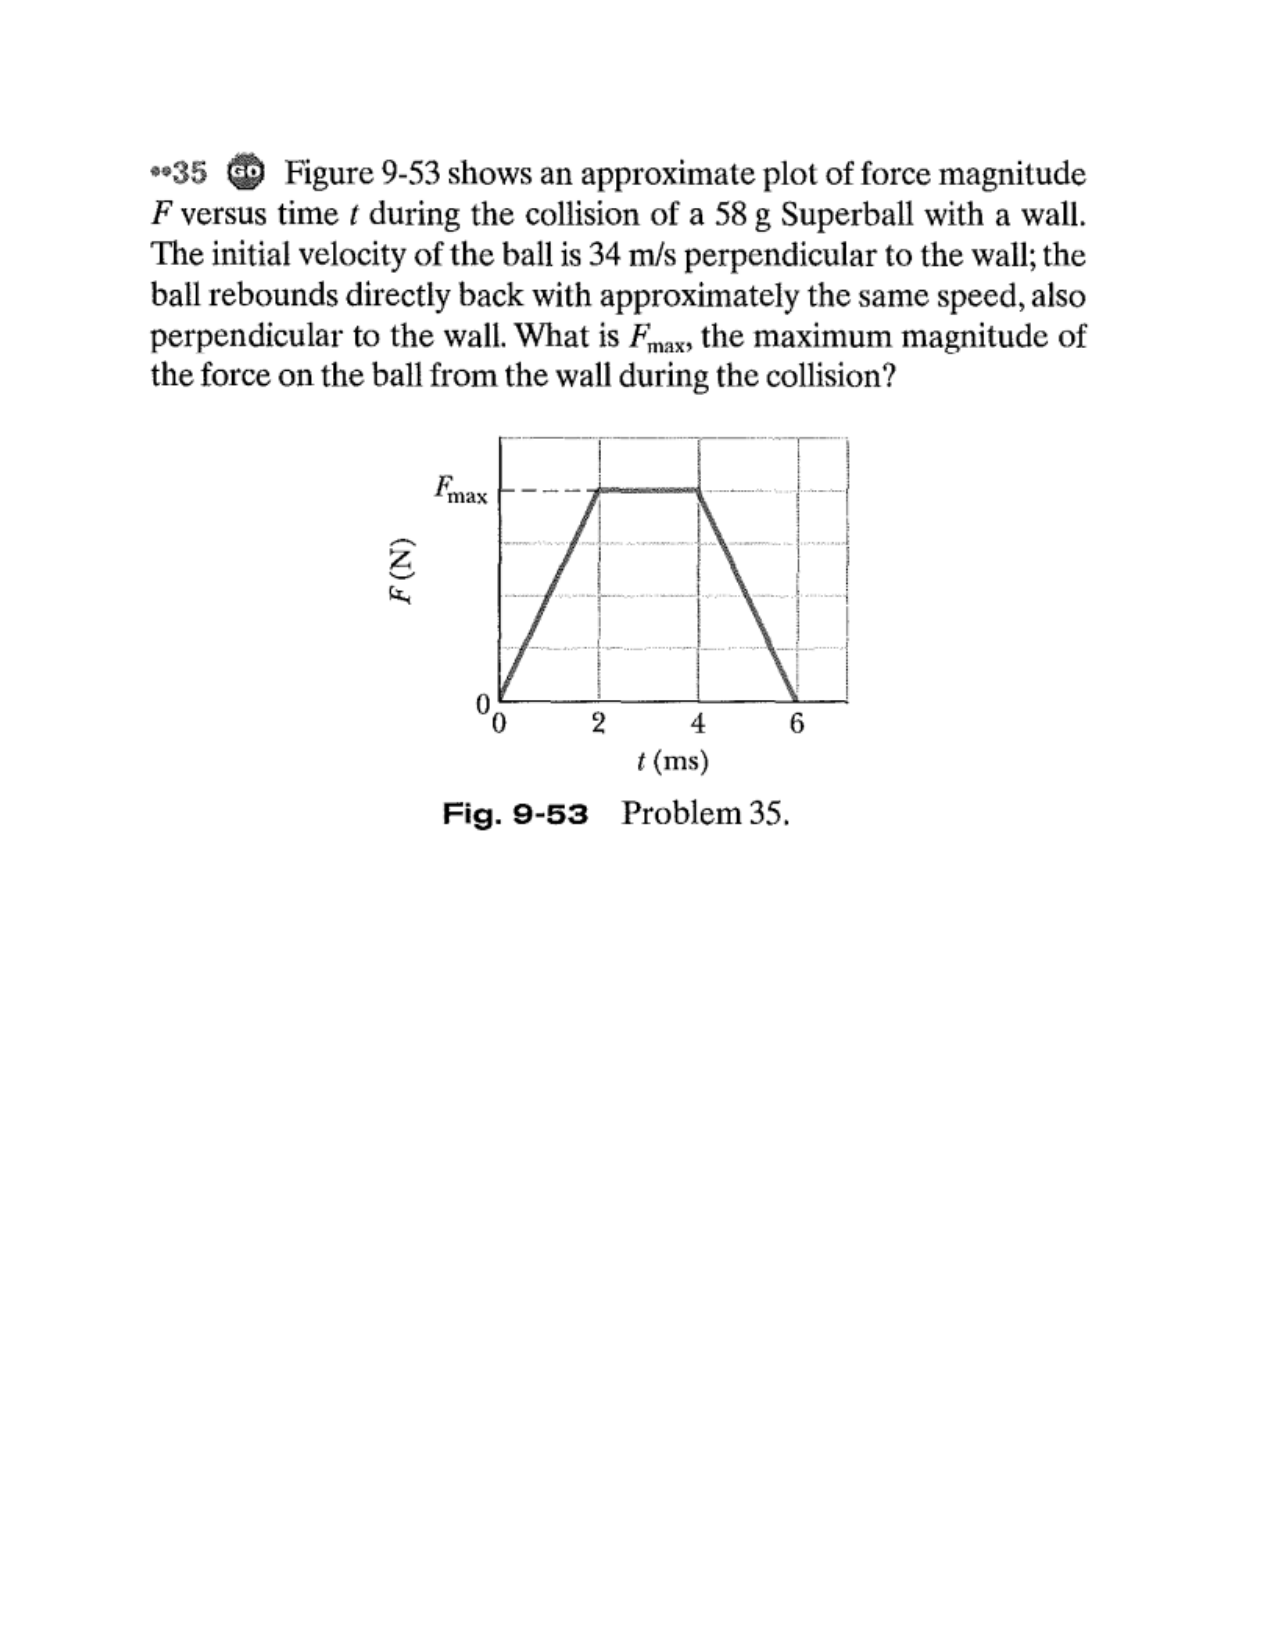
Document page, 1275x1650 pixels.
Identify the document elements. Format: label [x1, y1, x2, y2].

picture [135, 150, 1106, 840]
